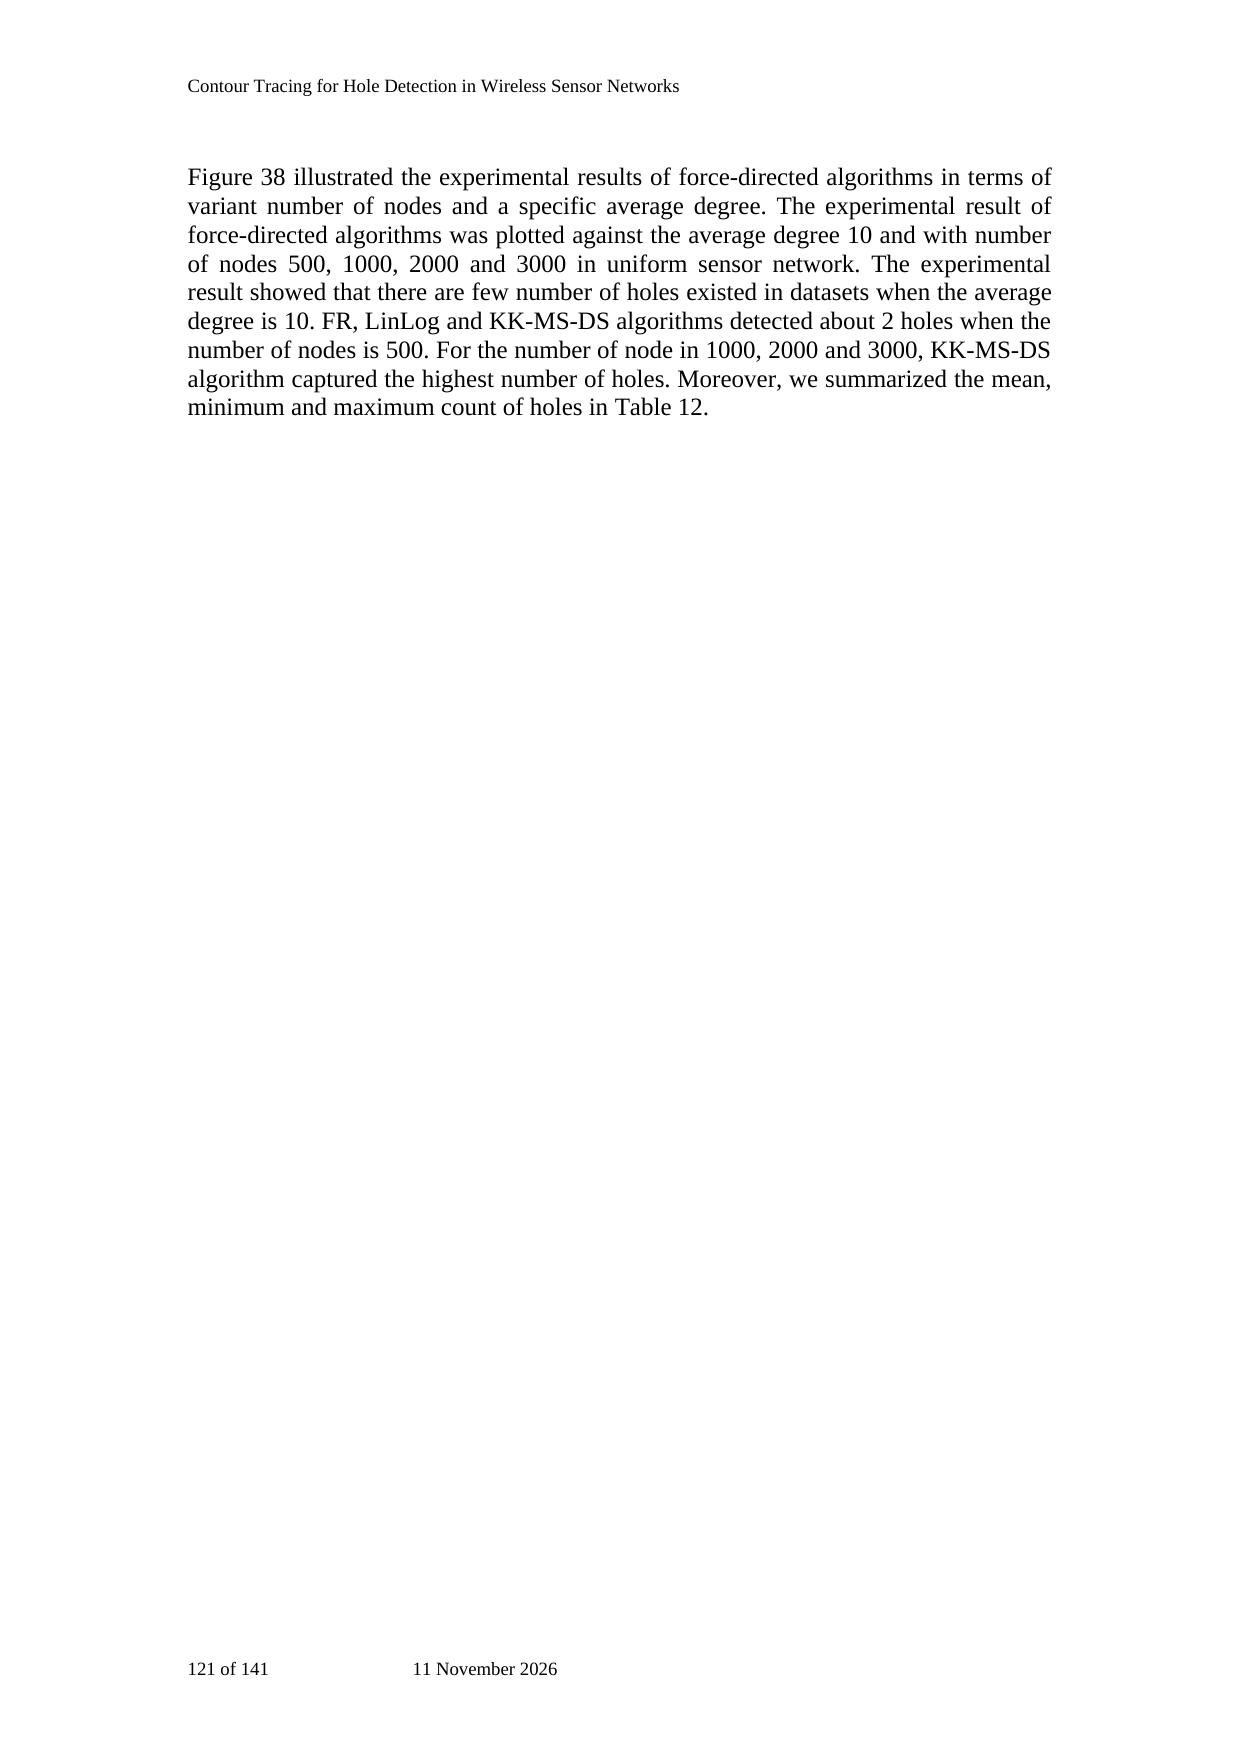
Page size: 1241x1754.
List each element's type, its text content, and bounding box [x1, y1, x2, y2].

text Figure 38 illustrated the experimental results of force-directed algorithms in terms of variant number of nodes and a specific average degree. The experimental result of force-directed algorithms was plotted against the average degree 10 and with number of nodes 500, 1000, 2000 and 3000 in uniform sensor network. The experimental result showed that there are few number of holes existed in datasets when the average degree is 10. FR, LinLog and KK-MS-DS algorithms detected about 2 holes when the number of nodes is 500. For the number of node in 1000, 2000 and 3000, KK-MS-DS algorithm captured the highest number of holes. Moreover, we summarized the mean, minimum and maximum count of holes in Table 12. [187, 162, 1053, 421]
